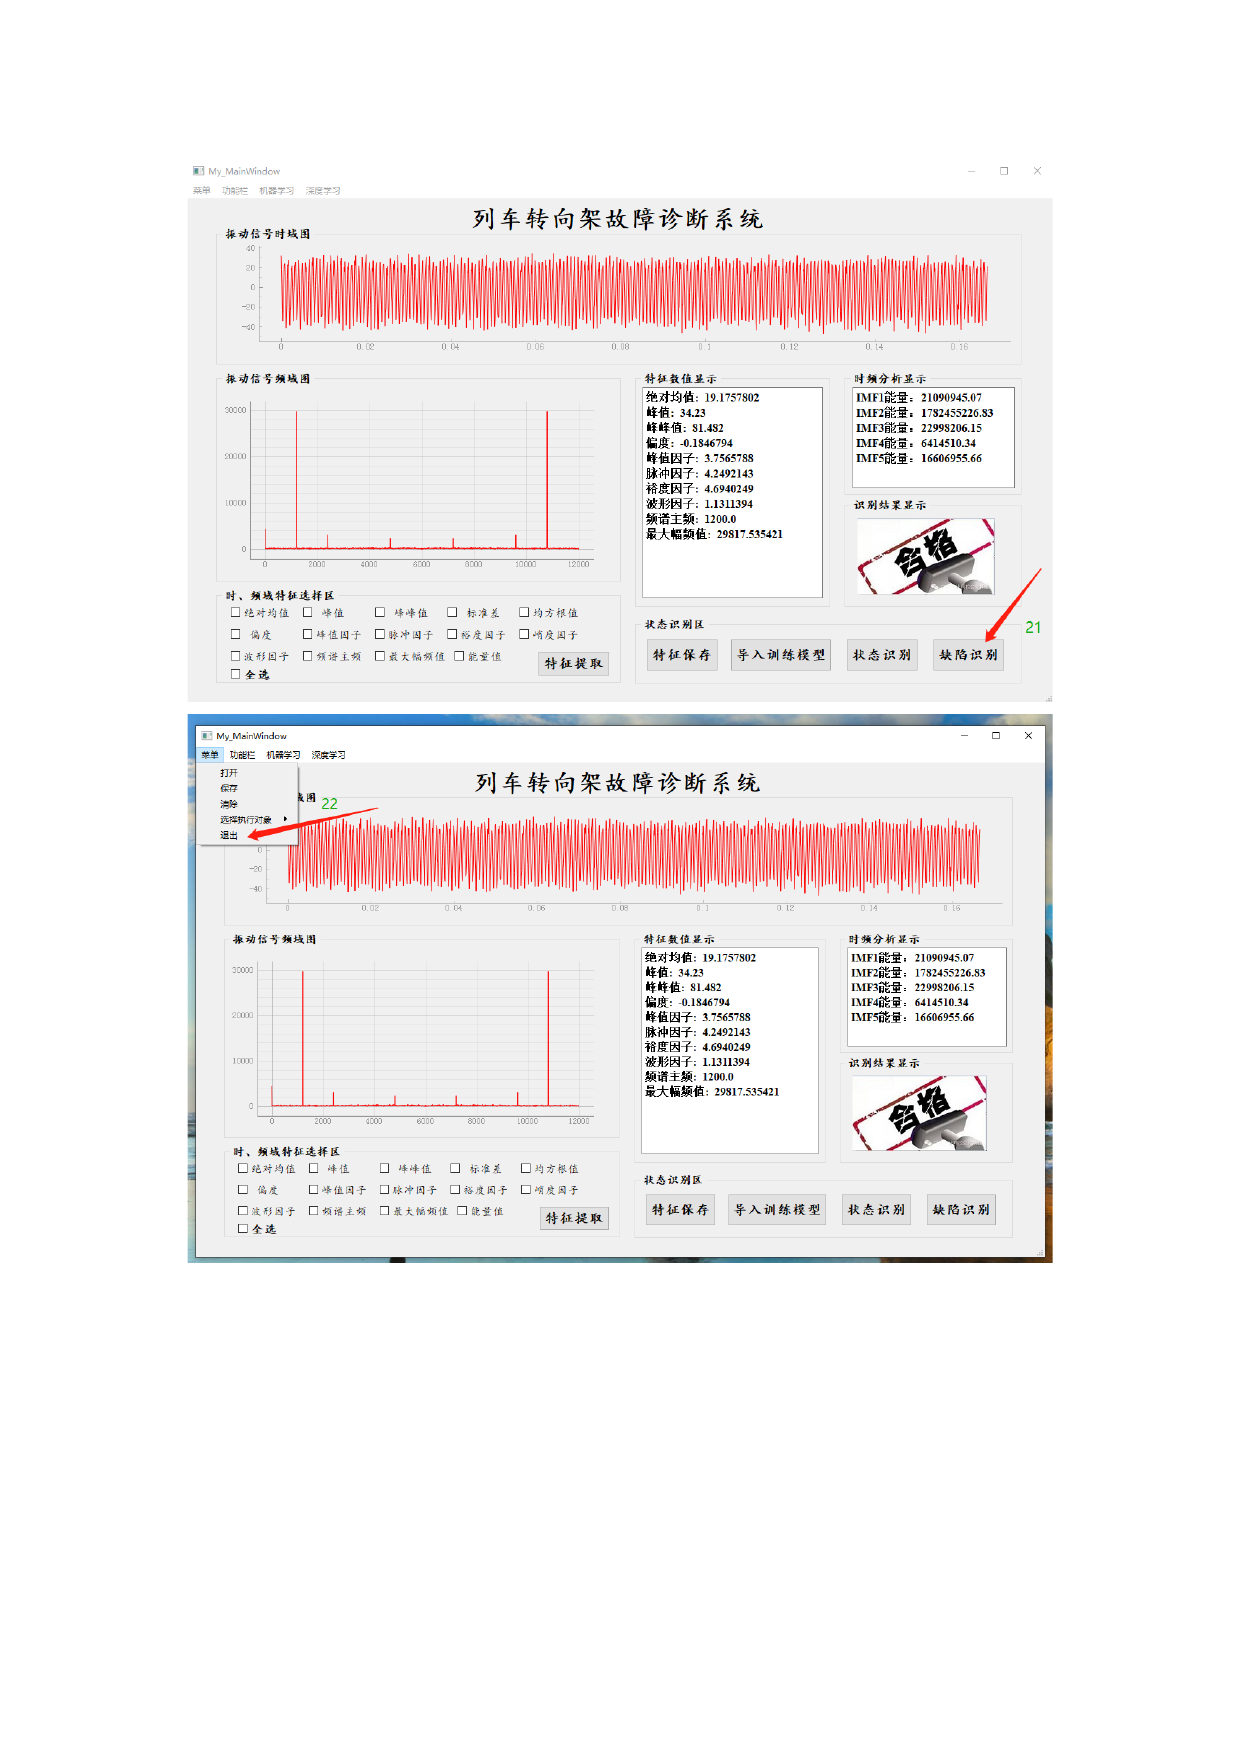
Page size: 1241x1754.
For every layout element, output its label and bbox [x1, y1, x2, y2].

picture [187, 162, 1053, 702]
picture [187, 714, 1053, 1263]
